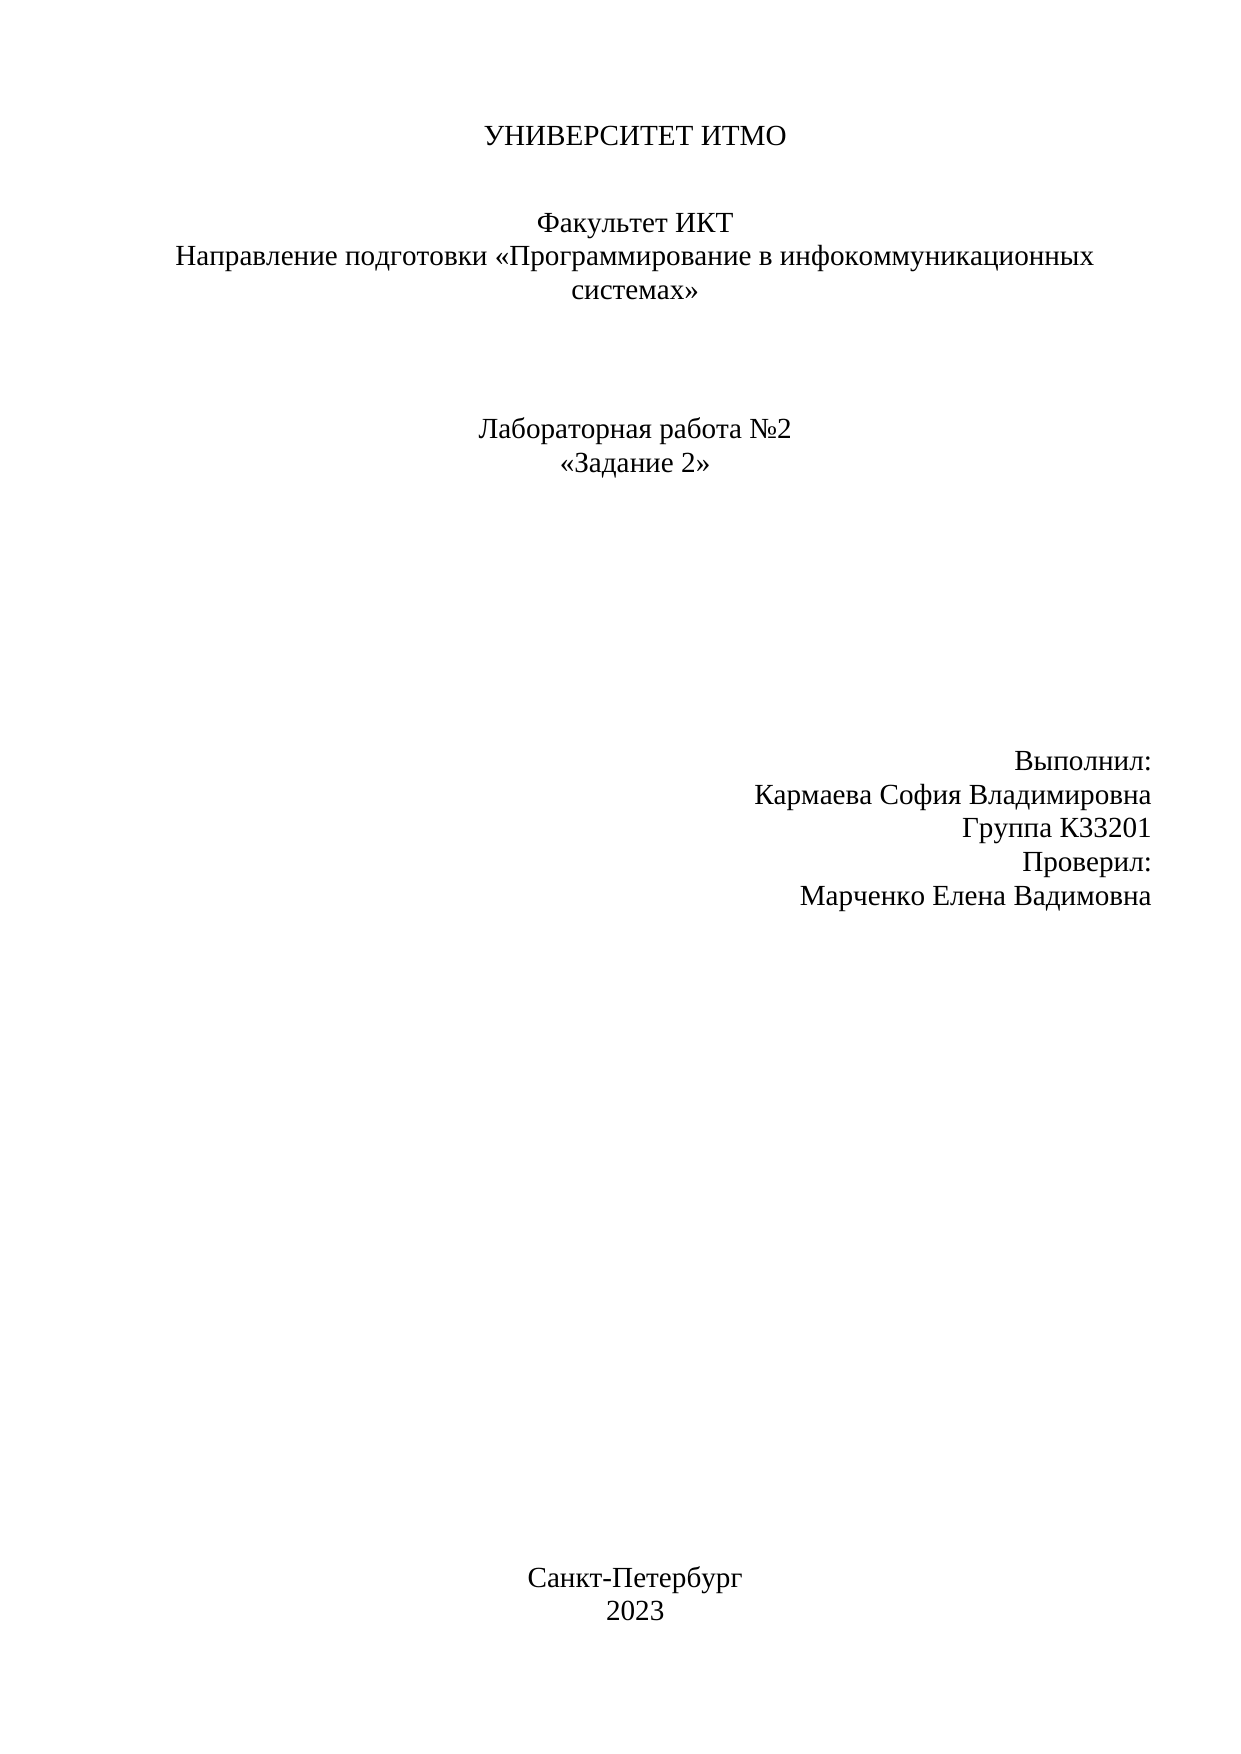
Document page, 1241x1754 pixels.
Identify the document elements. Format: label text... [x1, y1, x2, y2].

text 2023 [118, 1593, 1152, 1627]
text Направление подготовки «Программирование в инфокоммуникационных системах» [118, 238, 1152, 305]
text Факультет ИКТ [118, 205, 1152, 238]
text Санкт-Петербург [118, 1560, 1152, 1593]
text «Задание 2» [118, 445, 1152, 478]
text Группа К33201 [576, 811, 1152, 844]
text Кармаева София Владимировна [576, 777, 1152, 811]
text Выполнил: [576, 743, 1152, 777]
text Проверил: [576, 844, 1152, 878]
text Марченко Елена Вадимовна [118, 878, 1152, 911]
text УНИВЕРСИТЕТ ИТМО [118, 118, 1152, 152]
text Лабораторная работа №2 [118, 411, 1152, 445]
